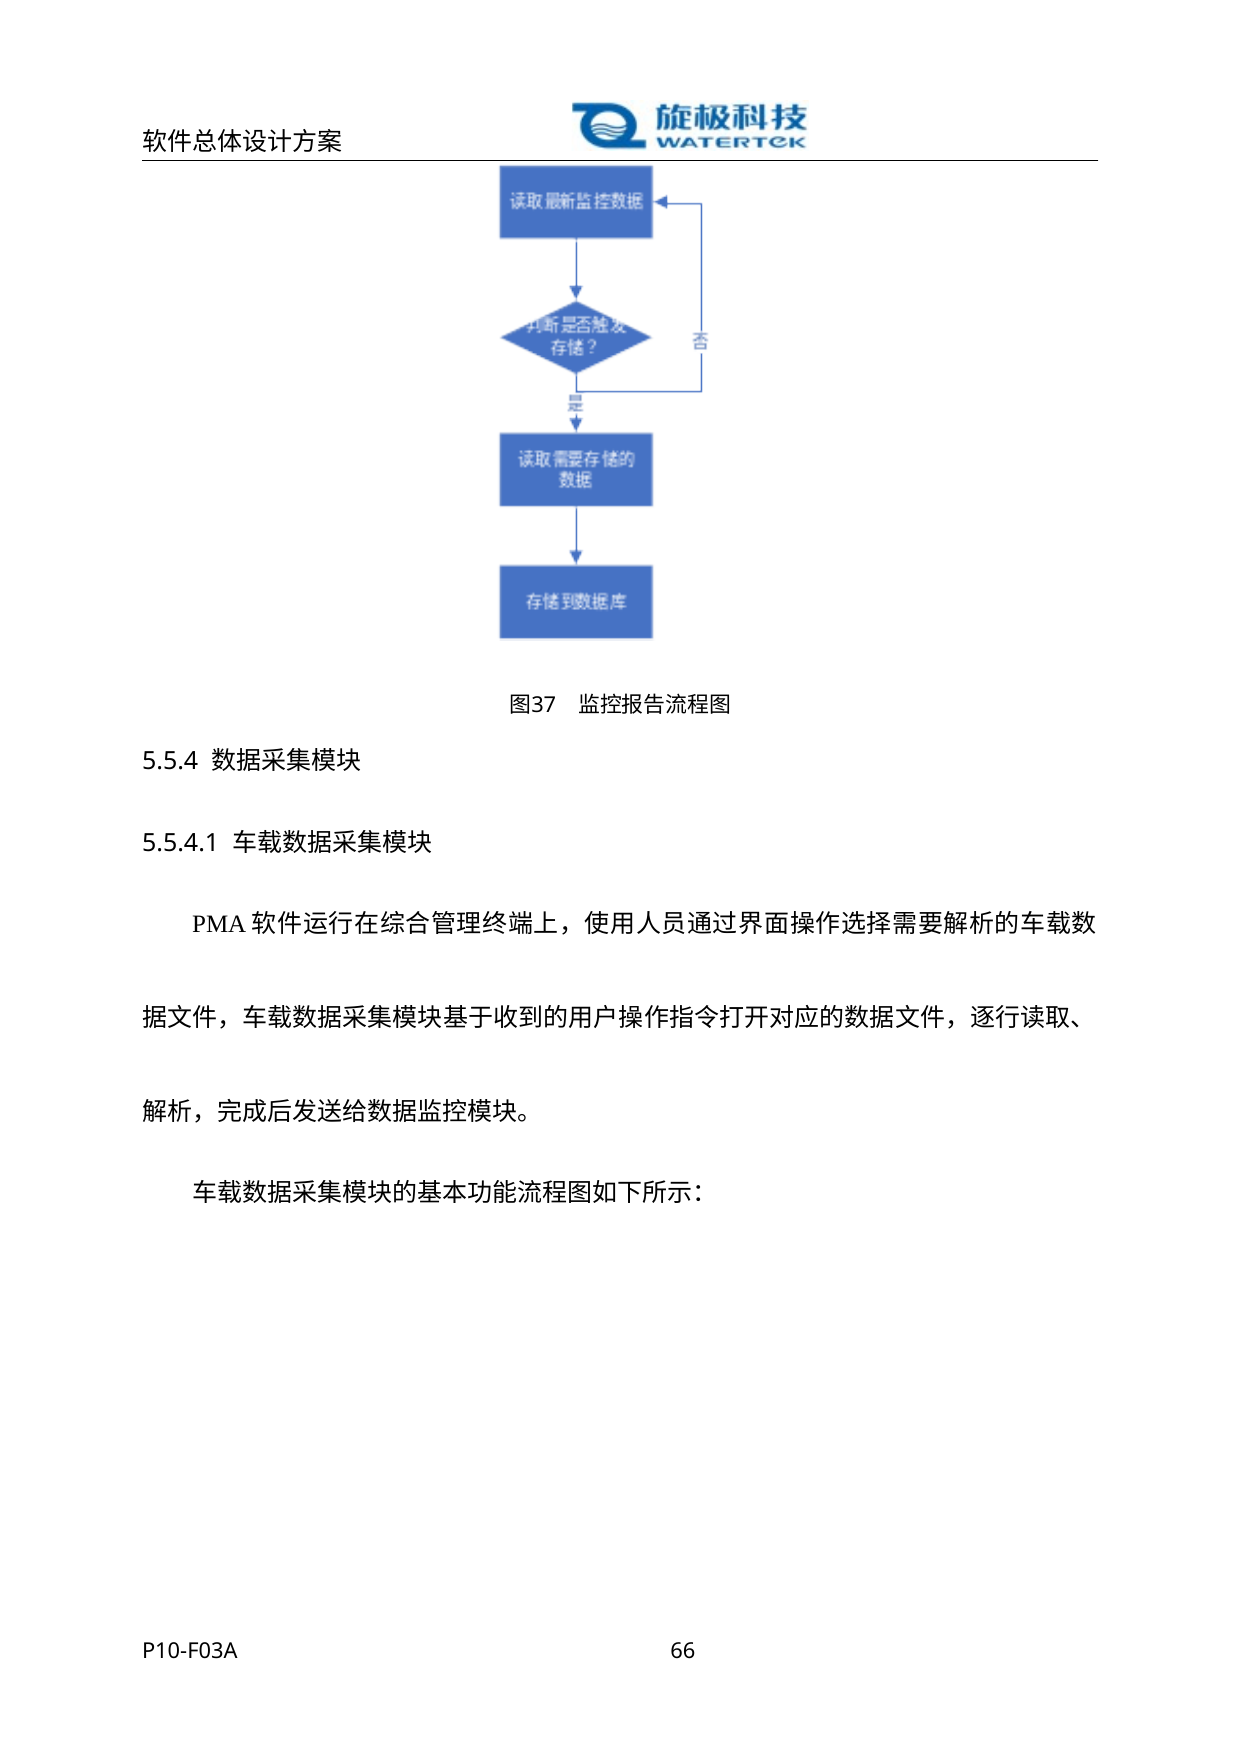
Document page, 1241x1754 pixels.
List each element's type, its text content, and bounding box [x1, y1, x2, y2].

subtitle 数据采集模块 [142, 725, 1098, 793]
subtitle 车载数据采集模块 [142, 806, 1098, 874]
picture [571, 100, 810, 151]
text PMA软件运行在综合管理终端上，使用人员通过界面操作选择需要解析的车载数据文件，车载数据采集模块基于收到的用户操作指令打开对应的数据文件，逐行读取、解析，完成后发送给数据监控模块。 [142, 888, 1098, 1143]
text 监控报告流程图 [142, 686, 1098, 720]
text 车载数据采集模块的基本功能流程图如下所示： [142, 1157, 1098, 1225]
